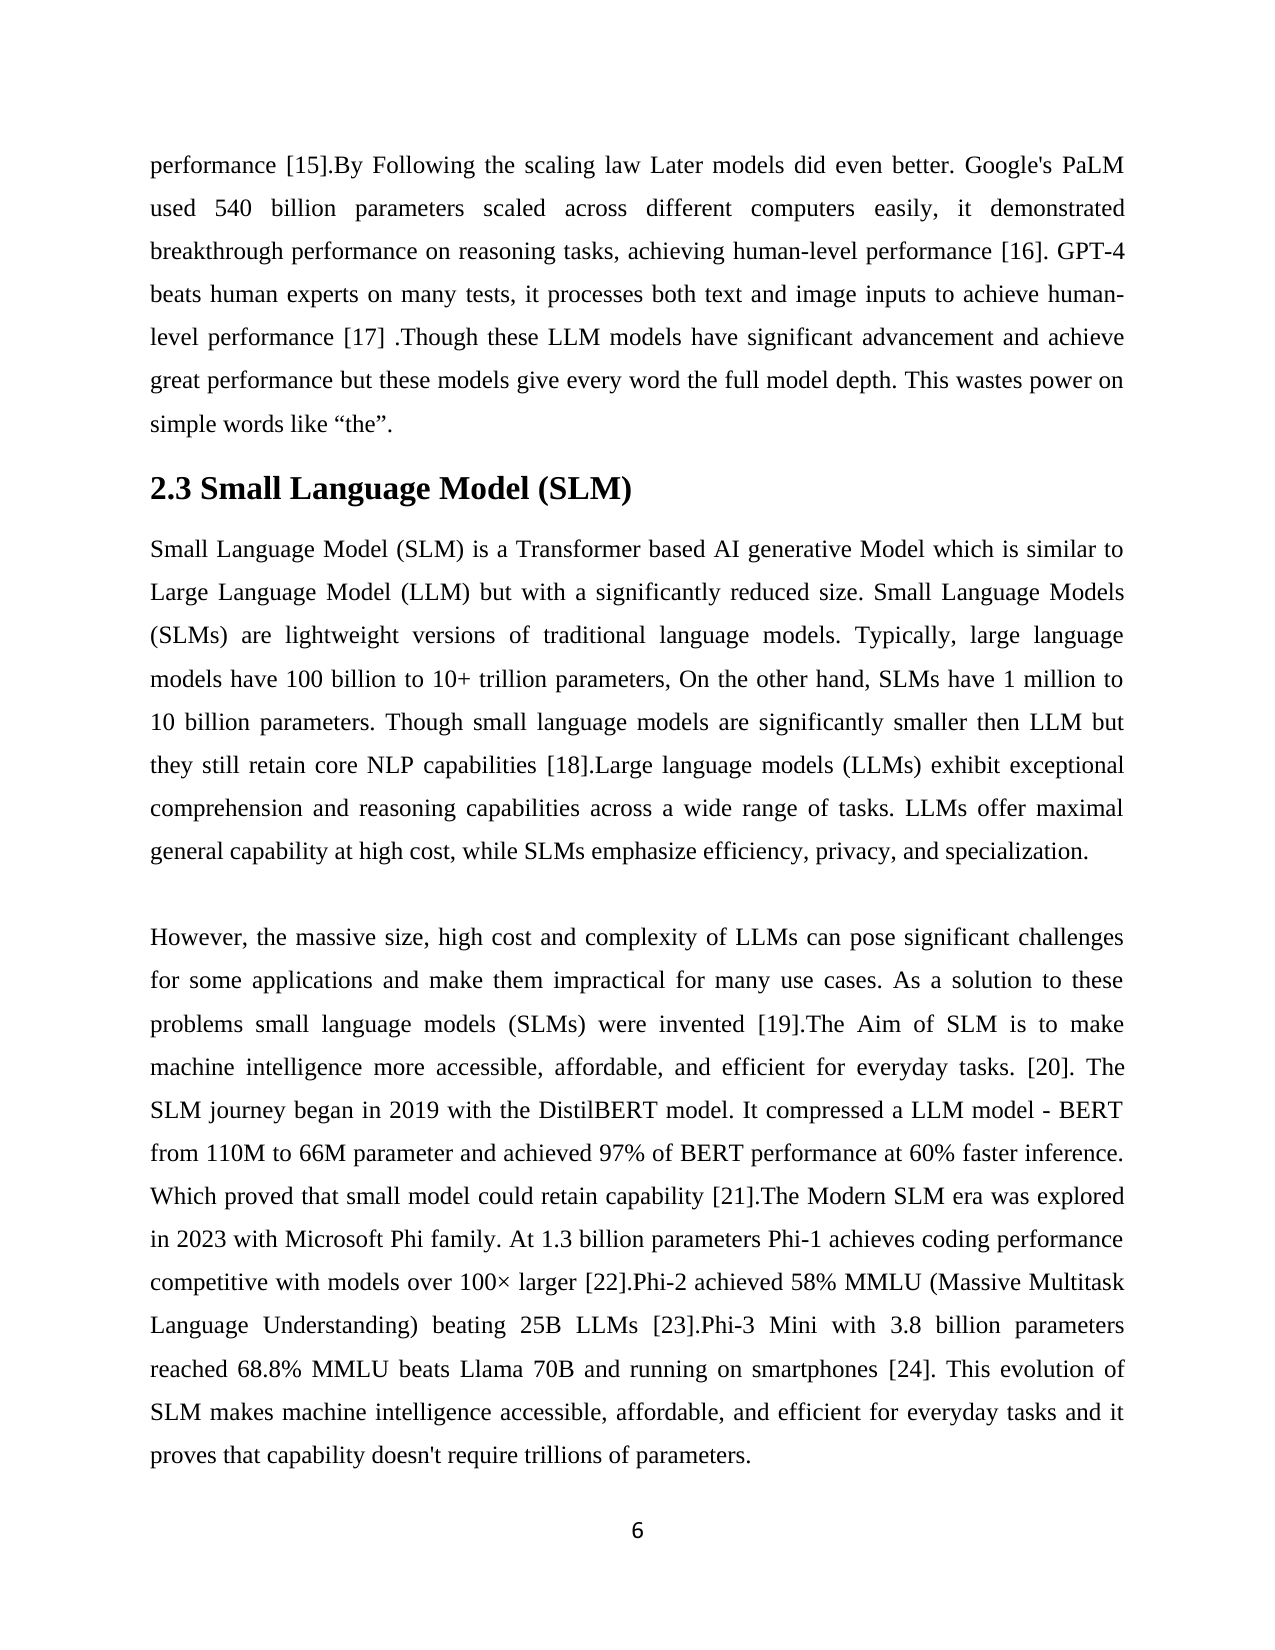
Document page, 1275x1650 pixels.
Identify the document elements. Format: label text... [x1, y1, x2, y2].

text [150, 150, 1125, 437]
text However, the massive size, high cost and complexity of LLMs can pose significant challenges for some applications and make them impractical for many use cases. As a solution to these problems small language models (SLMs) were invented.The Aim of SLM is to make machine intelligence more accessible, affordable, and efficient for everyday tasks. . The SLM journey began in 2019 with the DistilBERT model. It compressed a LLM model - BERT from 110M to 66M parameter and achieved 97% of BERT performance at 60% faster inference. Which proved that small model could retain capability.The Modern SLM era was explored in 2023 with Microsoft Phi family. At 1.3 billion parameters Phi-1 achieves coding performance competitive with models over 100× larger .Phi-2 achieved 58% MMLU (Massive Multitask Language Understanding) beating 25B LLMs.Phi-3 Mini with 3.8 billion parameters reached 68.8% MMLU beats Llama 70B and running on smartphones. This evolution of SLM makes machine intelligence accessible, affordable, and efficient for everyday tasks and it proves that capability doesn't require trillions of parameters. [150, 922, 1125, 1469]
subtitle 2.3 Small Language Model (SLM) [150, 468, 1125, 507]
text Small Language Model (SLM) is a Transformer based AI generative Model which is similar to Large Language Model (LLM) but with a significantly reduced size. Small Language Models (SLMs) are lightweight versions of traditional language models. Typically, large language models have 100 billion to 10+ trillion parameters, On the other hand, SLMs have 1 million to 10 billion parameters. Though small language models are significantly smaller then LLM but they still retain core NLP capabilities.Large language models (LLMs) exhibit exceptional comprehension and reasoning capabilities across a wide range of tasks. LLMs offer maximal general capability at high cost, while SLMs emphasize efficiency, privacy, and specialization. [150, 534, 1125, 865]
